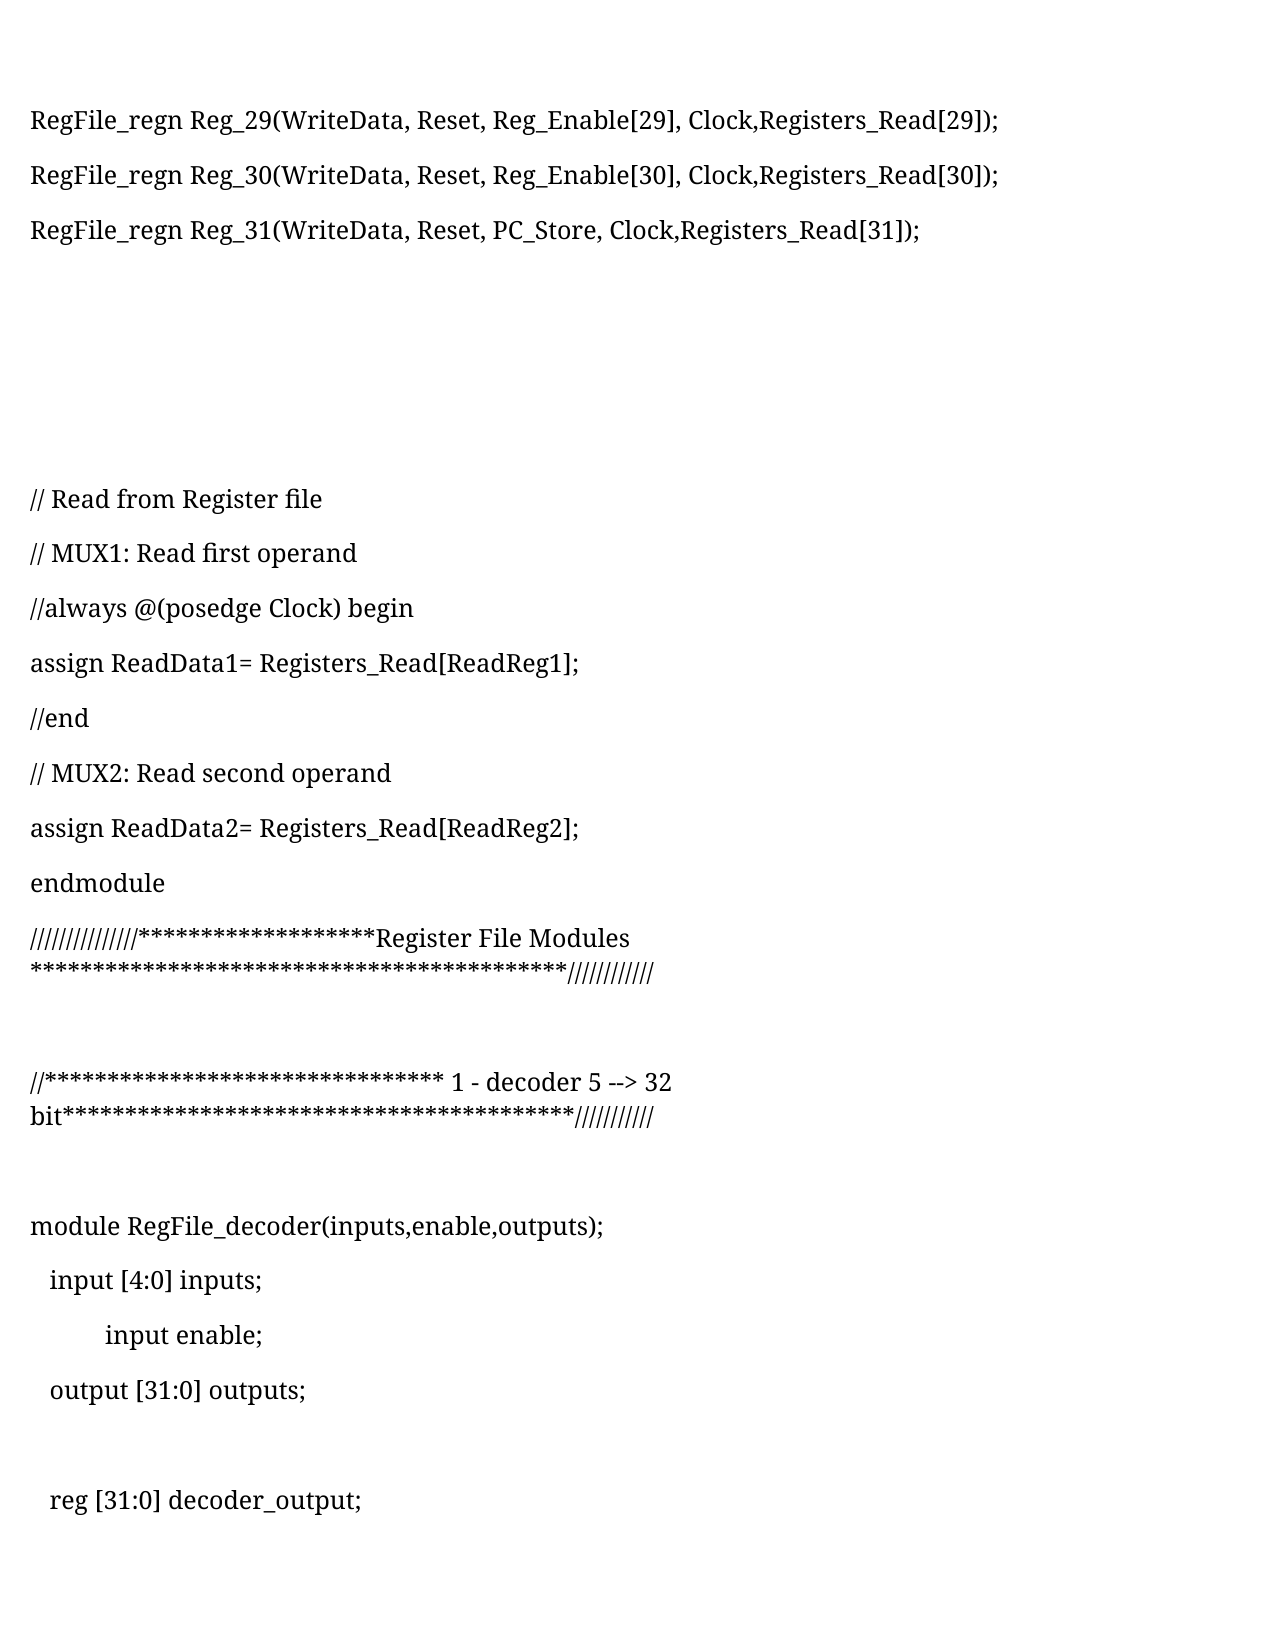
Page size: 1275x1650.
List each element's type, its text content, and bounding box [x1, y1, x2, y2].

text output [31:0] outputs; [30, 1373, 1245, 1407]
text //end [30, 701, 1245, 735]
text assign ReadData1= Registers_Read[ReadReg1]; [30, 646, 1245, 680]
text RegFile_regn Reg_30(WriteData, Reset, Reg_Enable[30], Clock,Registers_Read[30]); [30, 158, 1245, 192]
text //always @(posedge Clock) begin [30, 591, 1245, 625]
text // MUX1: Read first operand [30, 536, 1245, 570]
text // Read from Register file [30, 481, 1245, 515]
text assign ReadData2= Registers_Read[ReadReg2]; [30, 811, 1245, 845]
text RegFile_regn Reg_31(WriteData, Reset, PC_Store, Clock,Registers_Read[31]); [30, 213, 1245, 247]
text // MUX2: Read second operand [30, 756, 1245, 790]
text RegFile_regn Reg_29(WriteData, Reset, Reg_Enable[29], Clock,Registers_Read[29]); [30, 103, 1245, 137]
text input enable; [30, 1318, 1245, 1352]
text input [4:0] inputs; [30, 1263, 1245, 1297]
text //******************************** 1 - decoder 5 --> 32 bit*****************************************/////////// [30, 1064, 1245, 1132]
text module RegFile_decoder(inputs,enable,outputs); [30, 1208, 1245, 1242]
text endmodule [30, 866, 1245, 899]
text ///////////////*******************Register File Modules *******************************************//////////// [30, 920, 1245, 988]
text reg [31:0] decoder_output; [30, 1483, 1245, 1517]
